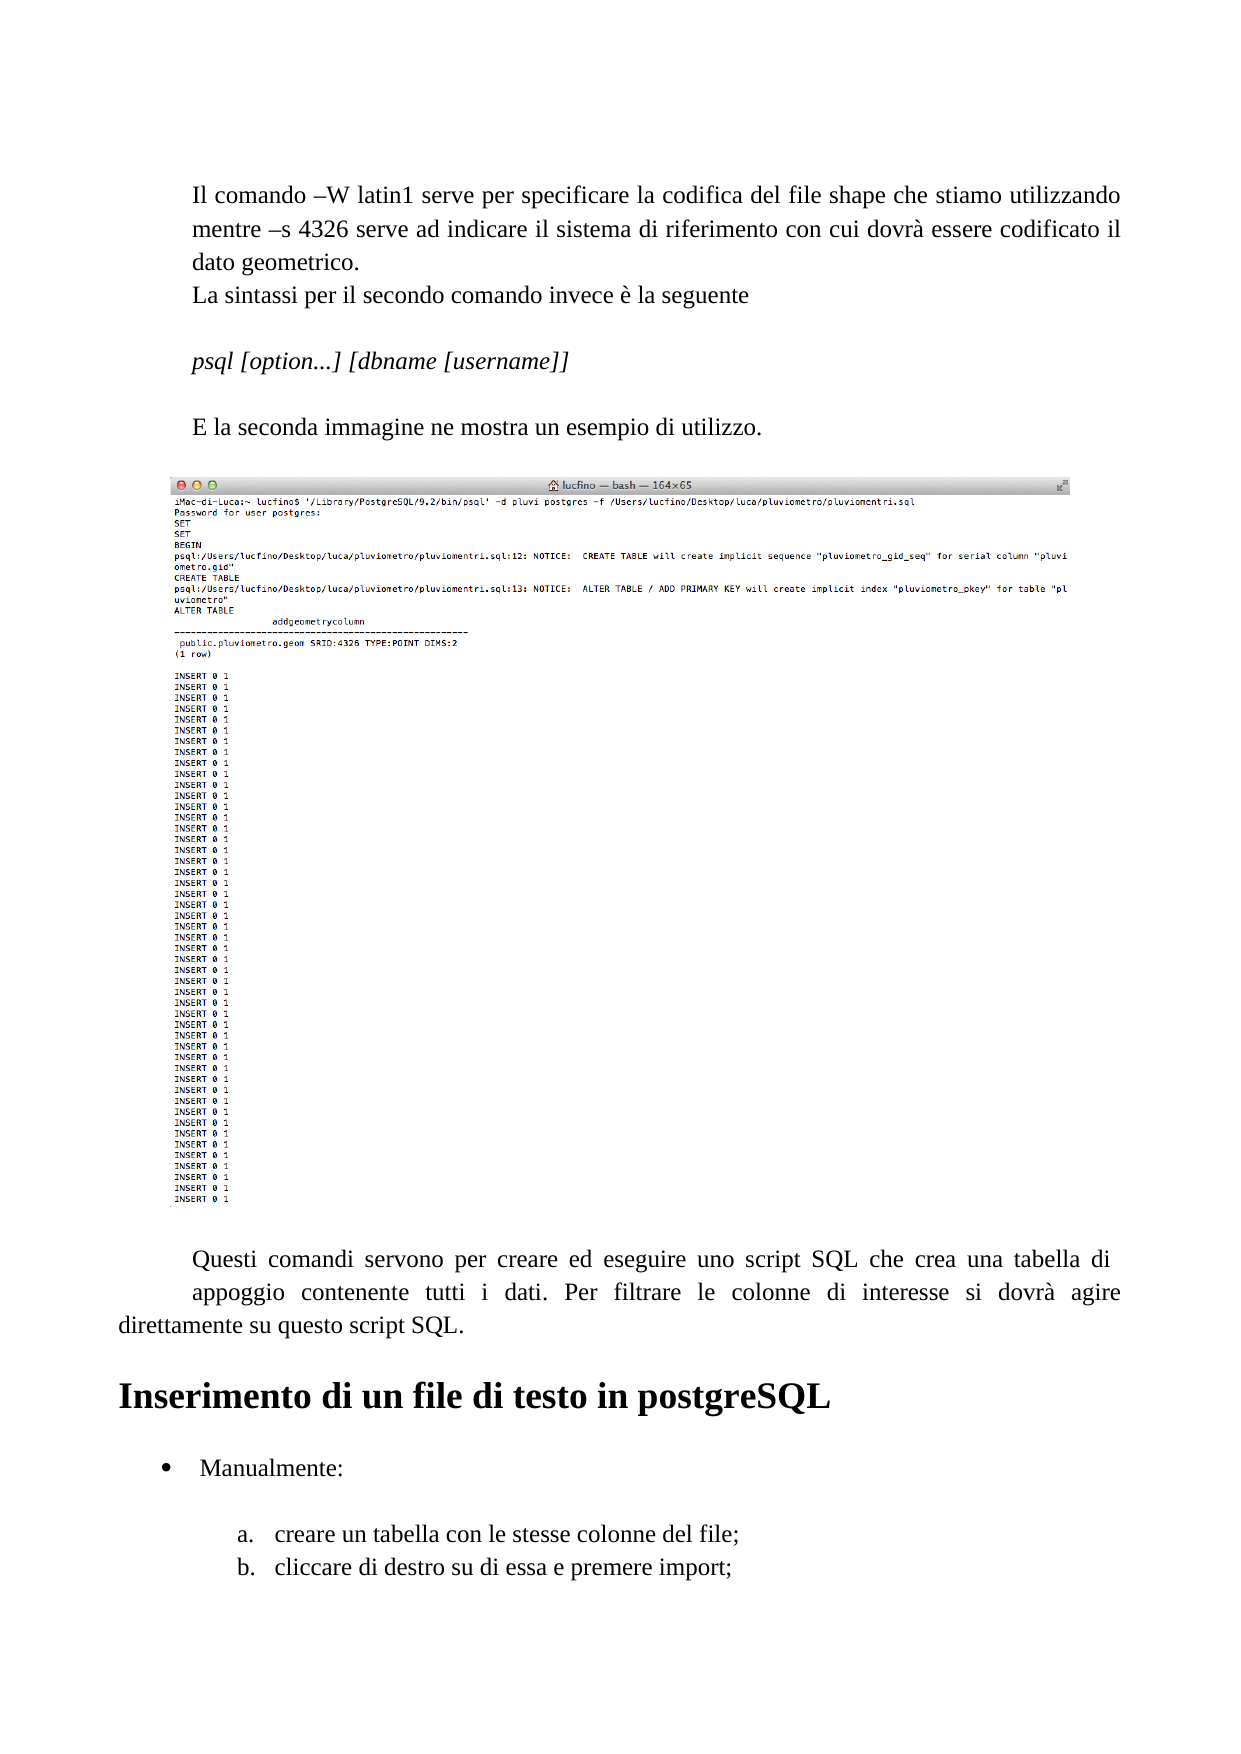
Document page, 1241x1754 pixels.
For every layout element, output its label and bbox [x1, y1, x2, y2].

picture [170, 477, 1070, 1207]
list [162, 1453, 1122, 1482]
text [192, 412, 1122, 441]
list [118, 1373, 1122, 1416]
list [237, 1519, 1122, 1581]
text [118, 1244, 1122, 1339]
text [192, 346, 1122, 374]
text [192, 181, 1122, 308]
